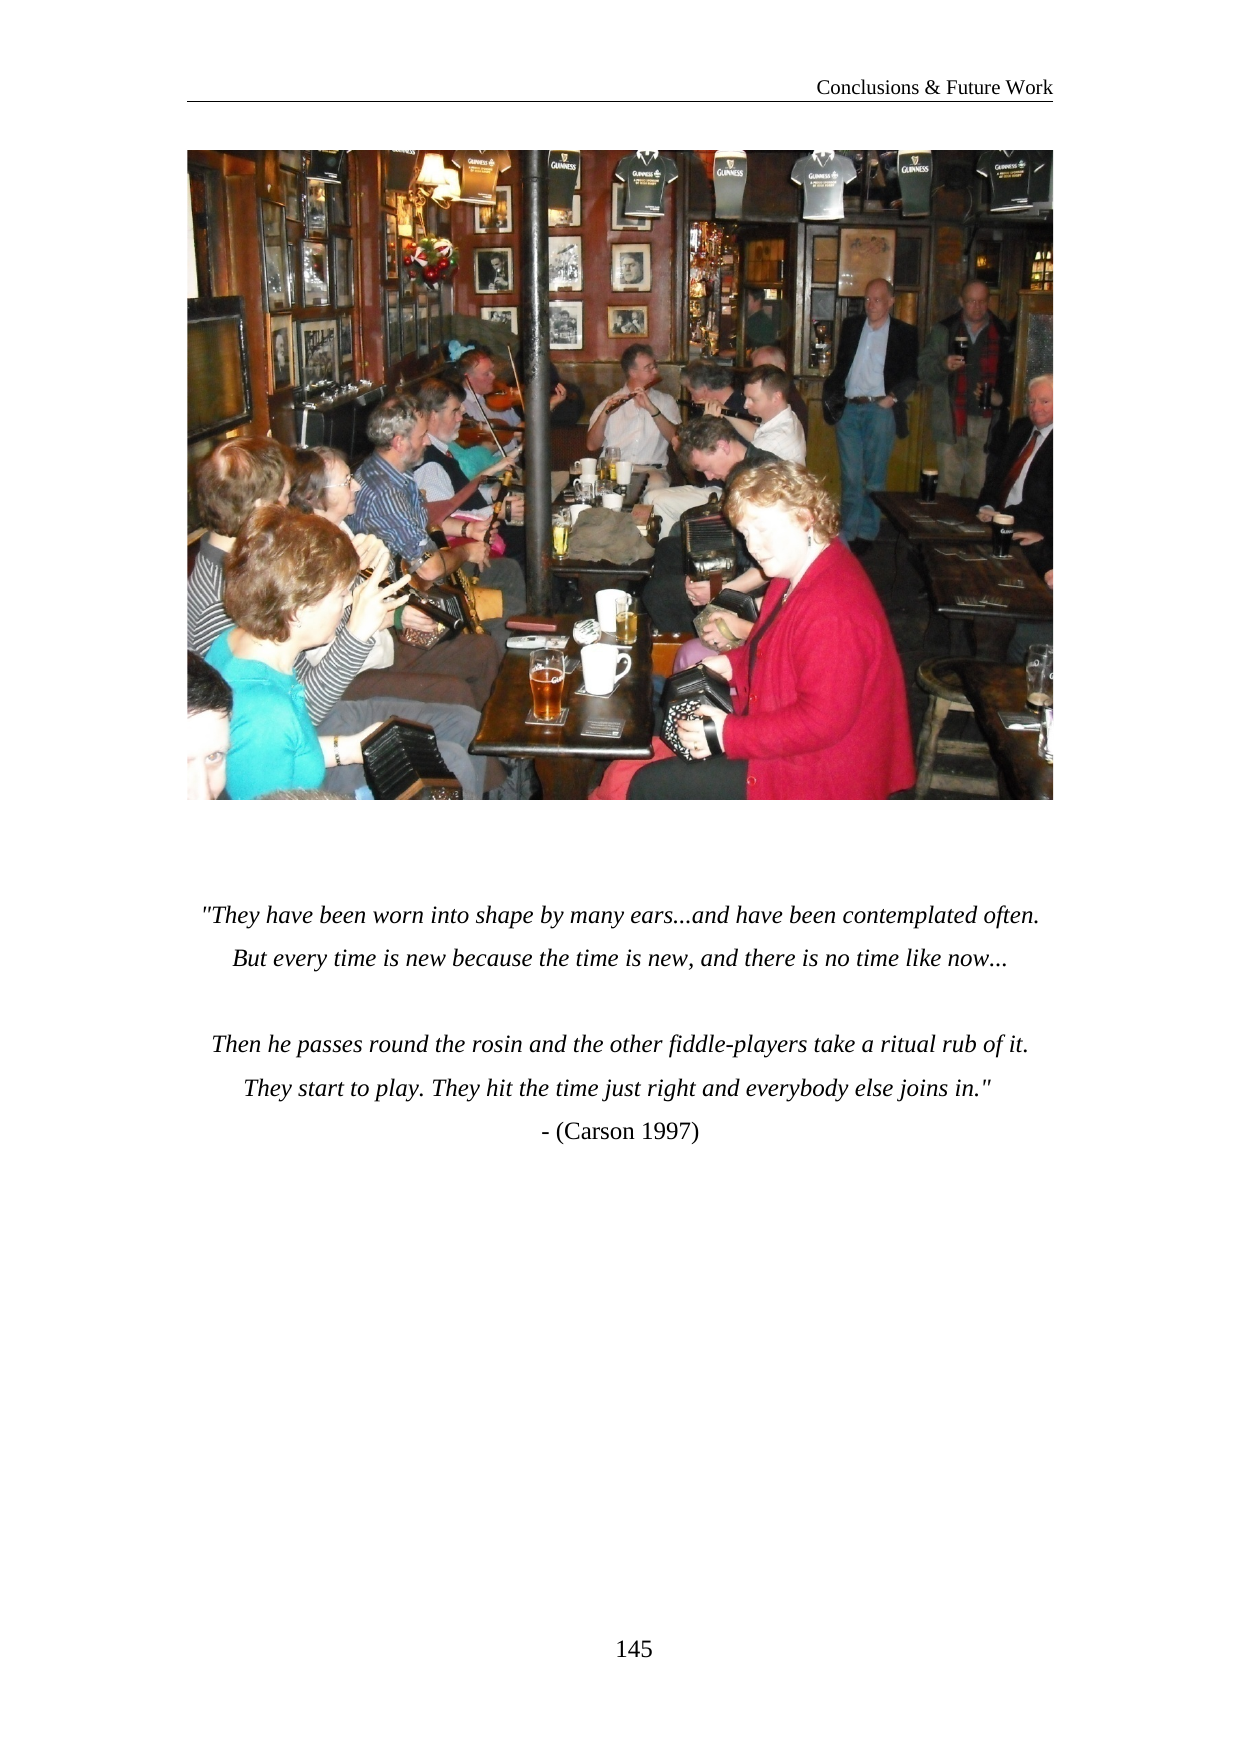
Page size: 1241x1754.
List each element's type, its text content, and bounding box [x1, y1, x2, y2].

text "They have been worn into shape by many ears...and have been contemplated often. But every time is new because the time is new, and there is no time like now... Then he passes round the rosin and the other fiddle-players take a ritual rub of it. They start to play. They hit the time just right and everybody else joins in." - (Carson 1997) [187, 900, 1053, 1144]
picture [187, 150, 1054, 800]
